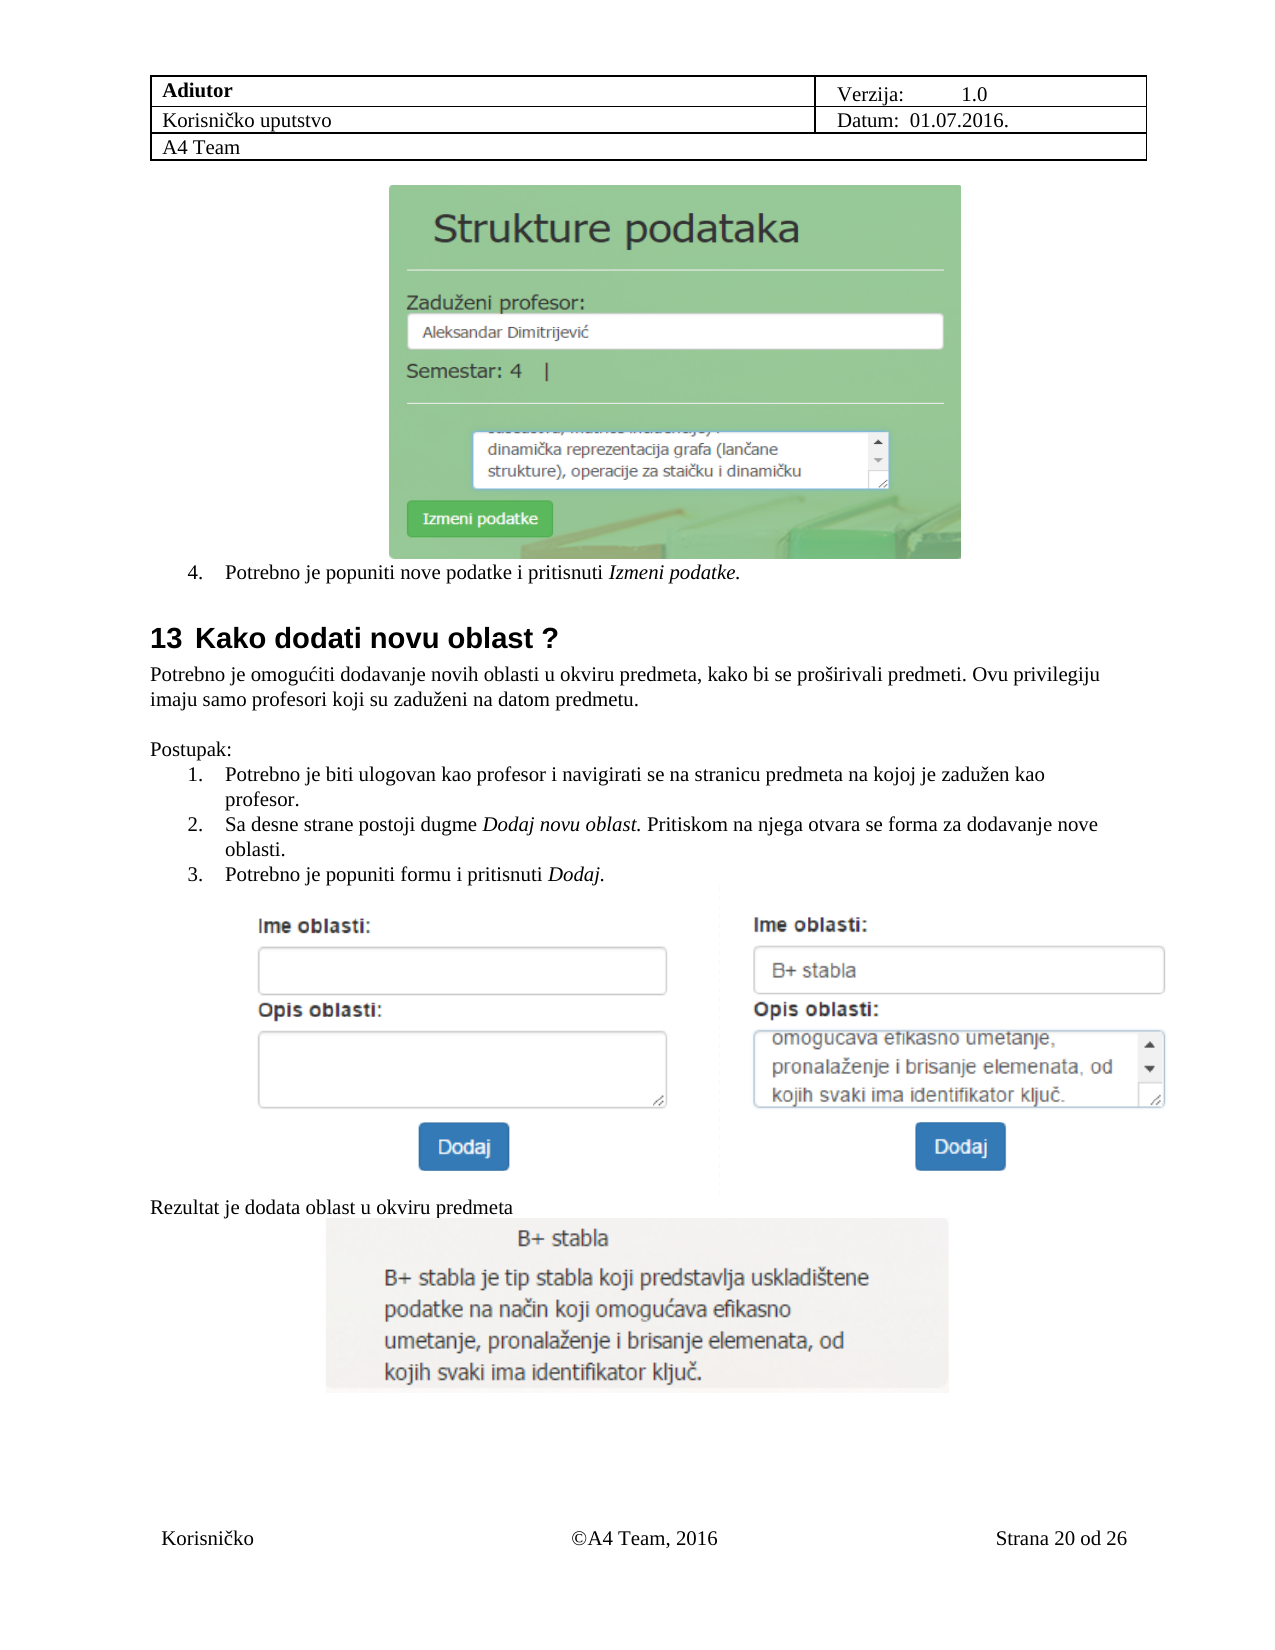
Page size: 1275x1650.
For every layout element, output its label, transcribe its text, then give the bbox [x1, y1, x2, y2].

text Postupak: [150, 736, 1125, 761]
list Potrebno je popuniti nove podatke i pritisnuti Izmeni podatke. [187, 559, 1125, 584]
list Potrebno je biti ulogovan kao profesor i navigirati se na stranicu predmeta na kojoj je zadužen kao profesor. [187, 761, 1125, 811]
picture [325, 1218, 950, 1393]
picture [389, 185, 961, 559]
picture [225, 886, 1200, 1194]
subtitle Kako dodati novu oblast ? [150, 621, 1125, 655]
text Rezultat je dodata oblast u okviru predmeta [150, 1194, 1125, 1219]
list Potrebno je popuniti formu i pritisnuti Dodaj. [187, 861, 1125, 886]
list Sa desne strane postoji dugme Dodaj novu oblast. Pritiskom na njega otvara se forma za dodavanje nove oblasti. [187, 811, 1125, 861]
text Potrebno je omogućiti dodavanje novih oblasti u okviru predmeta, kako bi se proširivali predmeti. Ovu privilegiju imaju samo profesori koji su zaduženi na datom predmetu. [150, 661, 1125, 711]
